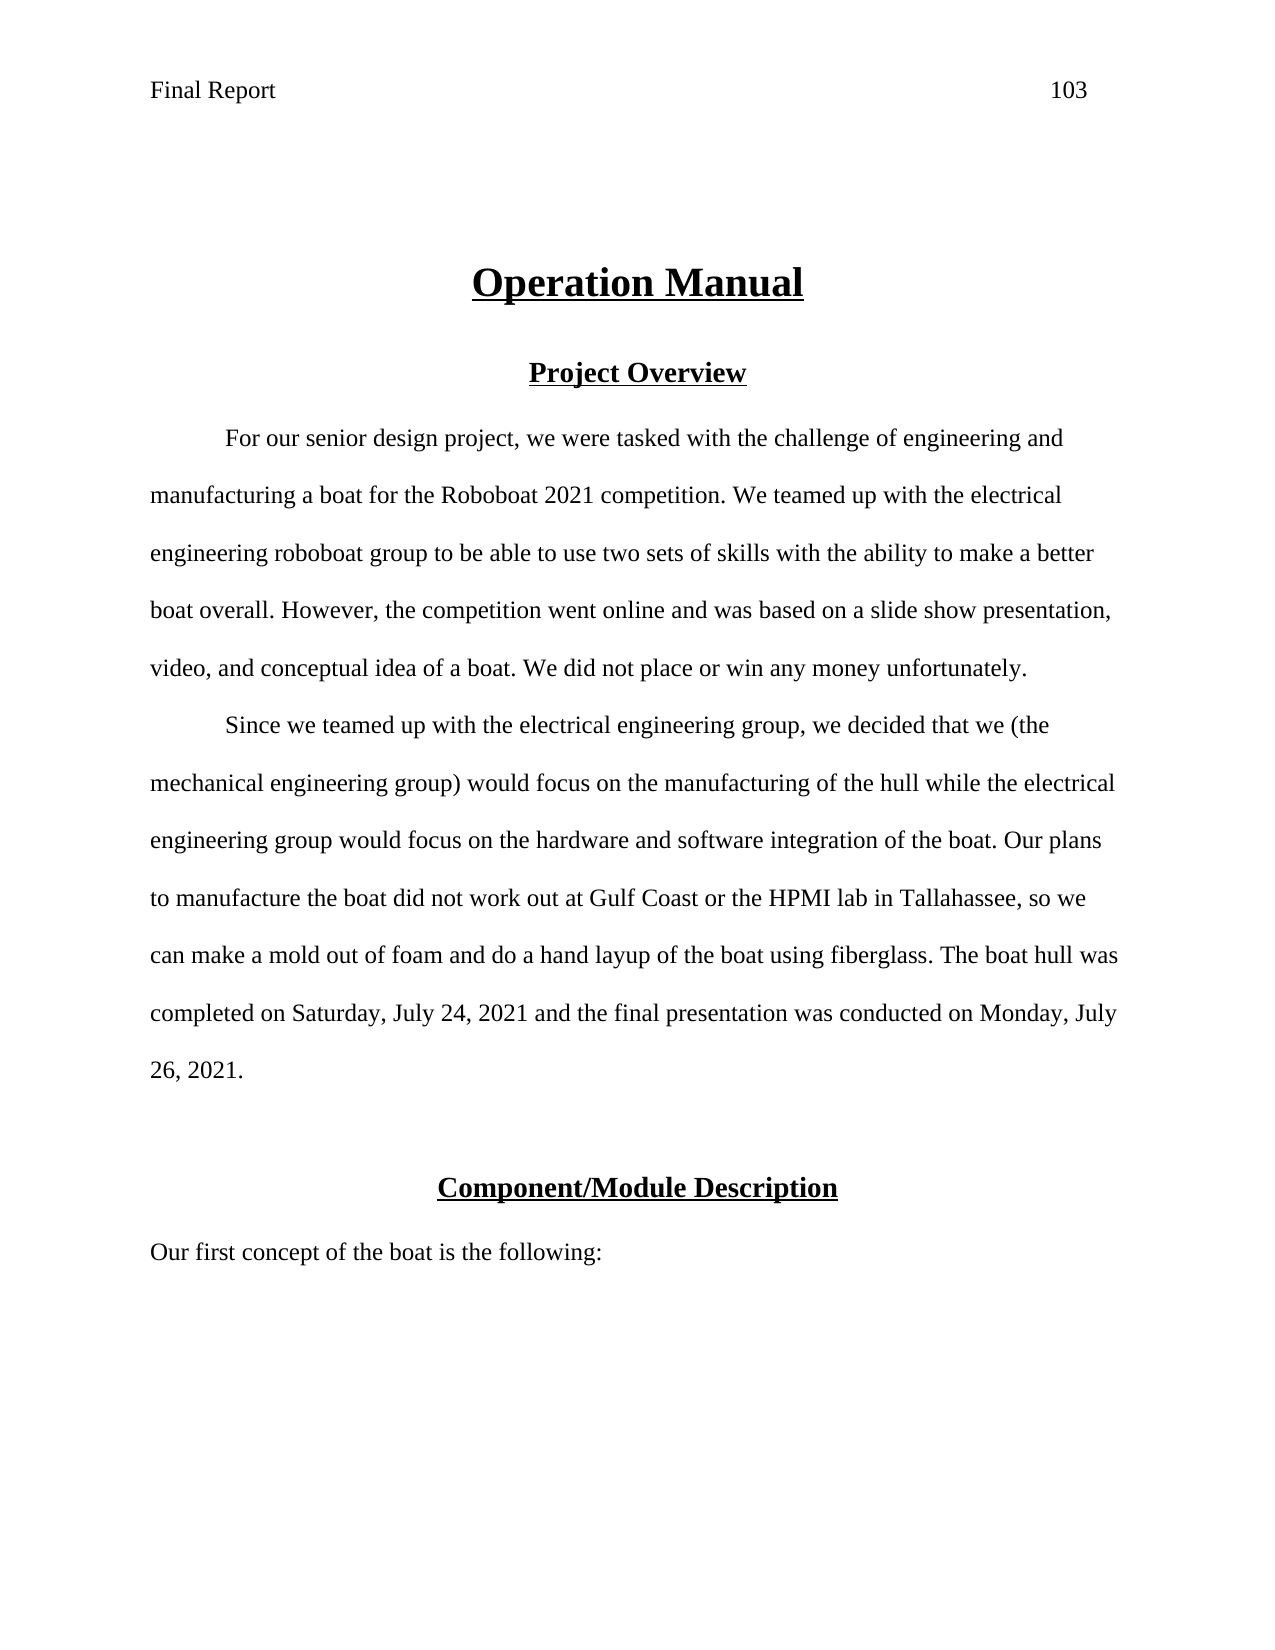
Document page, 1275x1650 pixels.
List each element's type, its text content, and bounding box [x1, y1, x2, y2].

text Since we teamed up with the electrical engineering group, we decided that we (the mechanical engineering group) would focus on the manufacturing of the hull while the electrical engineering group would focus on the hardware and software integration of the boat. Our plans to manufacture the boat did not work out at Gulf Coast or the HPMI lab in Tallahassee, so we can make a mold out of foam and do a hand layup of the boat using fiberglass. The boat hull was completed on Saturday, July 24, 2021 and the final presentation was conducted on Monday, July 26, 2021. [150, 710, 1125, 1084]
text For our senior design project, we were tasked with the challenge of engineering and manufacturing a boat for the Roboboat 2021 competition. We teamed up with the electrical engineering roboboat group to be able to use two sets of skills with the ability to make a better boat overall. However, the competition went online and was based on a slide show presentation, video, and conceptual idea of a boat. We did not place or win any money unfortunately. [150, 423, 1125, 681]
text Our first concept of the boat is the following: [150, 1237, 1125, 1266]
text Component/Module Description [150, 1170, 1125, 1204]
text Project Overview [150, 356, 1125, 389]
subtitle Operation Manual [150, 258, 1125, 306]
